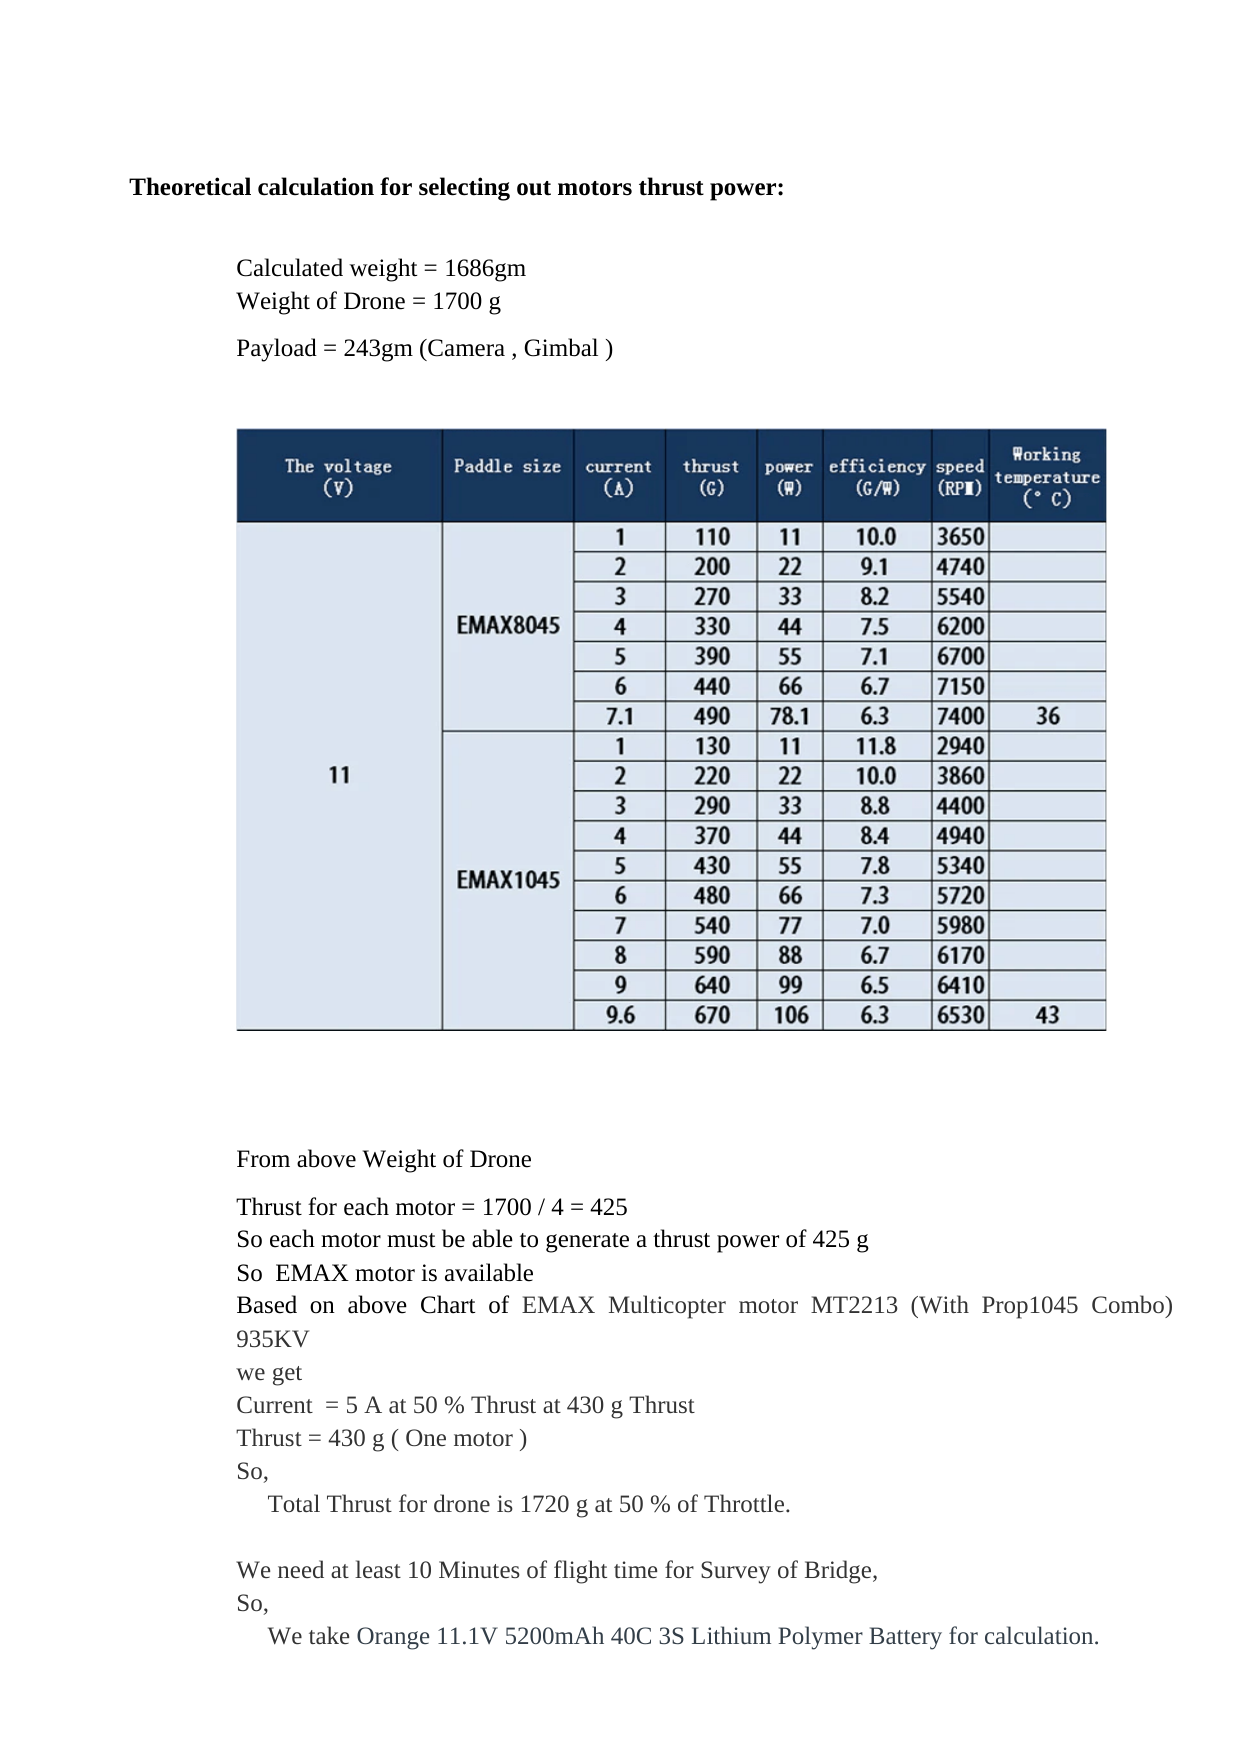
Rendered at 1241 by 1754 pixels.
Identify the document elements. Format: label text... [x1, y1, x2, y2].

text Total Thrust for drone is 1720 g at 50 % of Throttle. [236, 1489, 1174, 1517]
picture [236, 428, 1107, 1031]
text Current = 5 A at 50 % Thrust at 430 g Thrust [236, 1390, 1174, 1418]
text Calculated weight = 1686gm [236, 253, 1174, 282]
subtitle Theoretical calculation for selecting out motors thrust power: [129, 172, 1174, 201]
text Thrust for each motor = 1700 / 4 = 425 [236, 1192, 1174, 1220]
text So, [236, 1588, 1174, 1617]
text Thrust = 430 g ( One motor ) [236, 1423, 1174, 1451]
text From above Weight of Drone [236, 1144, 1174, 1173]
text we get [236, 1357, 1174, 1385]
text Payload = 243gm (Camera , Gimbal ) [236, 333, 1174, 362]
text So, [236, 1456, 1174, 1484]
text Based on above Chart of EMAX Multicopter motor MT2213 (With Prop1045 Combo) 935KV [236, 1291, 1174, 1352]
text We need at least 10 Minutes of flight time for Survey of Bridge, [236, 1555, 1174, 1583]
text Weight of Drone = 1700 g [236, 286, 1174, 315]
text So each motor must be able to generate a thrust power of 425 g [236, 1224, 1174, 1253]
text We take Orange 11.1V 5200mAh 40C 3S Lithium Polymer Battery for calculation. [236, 1621, 1174, 1649]
text So EMAX motor is available [236, 1258, 1174, 1286]
